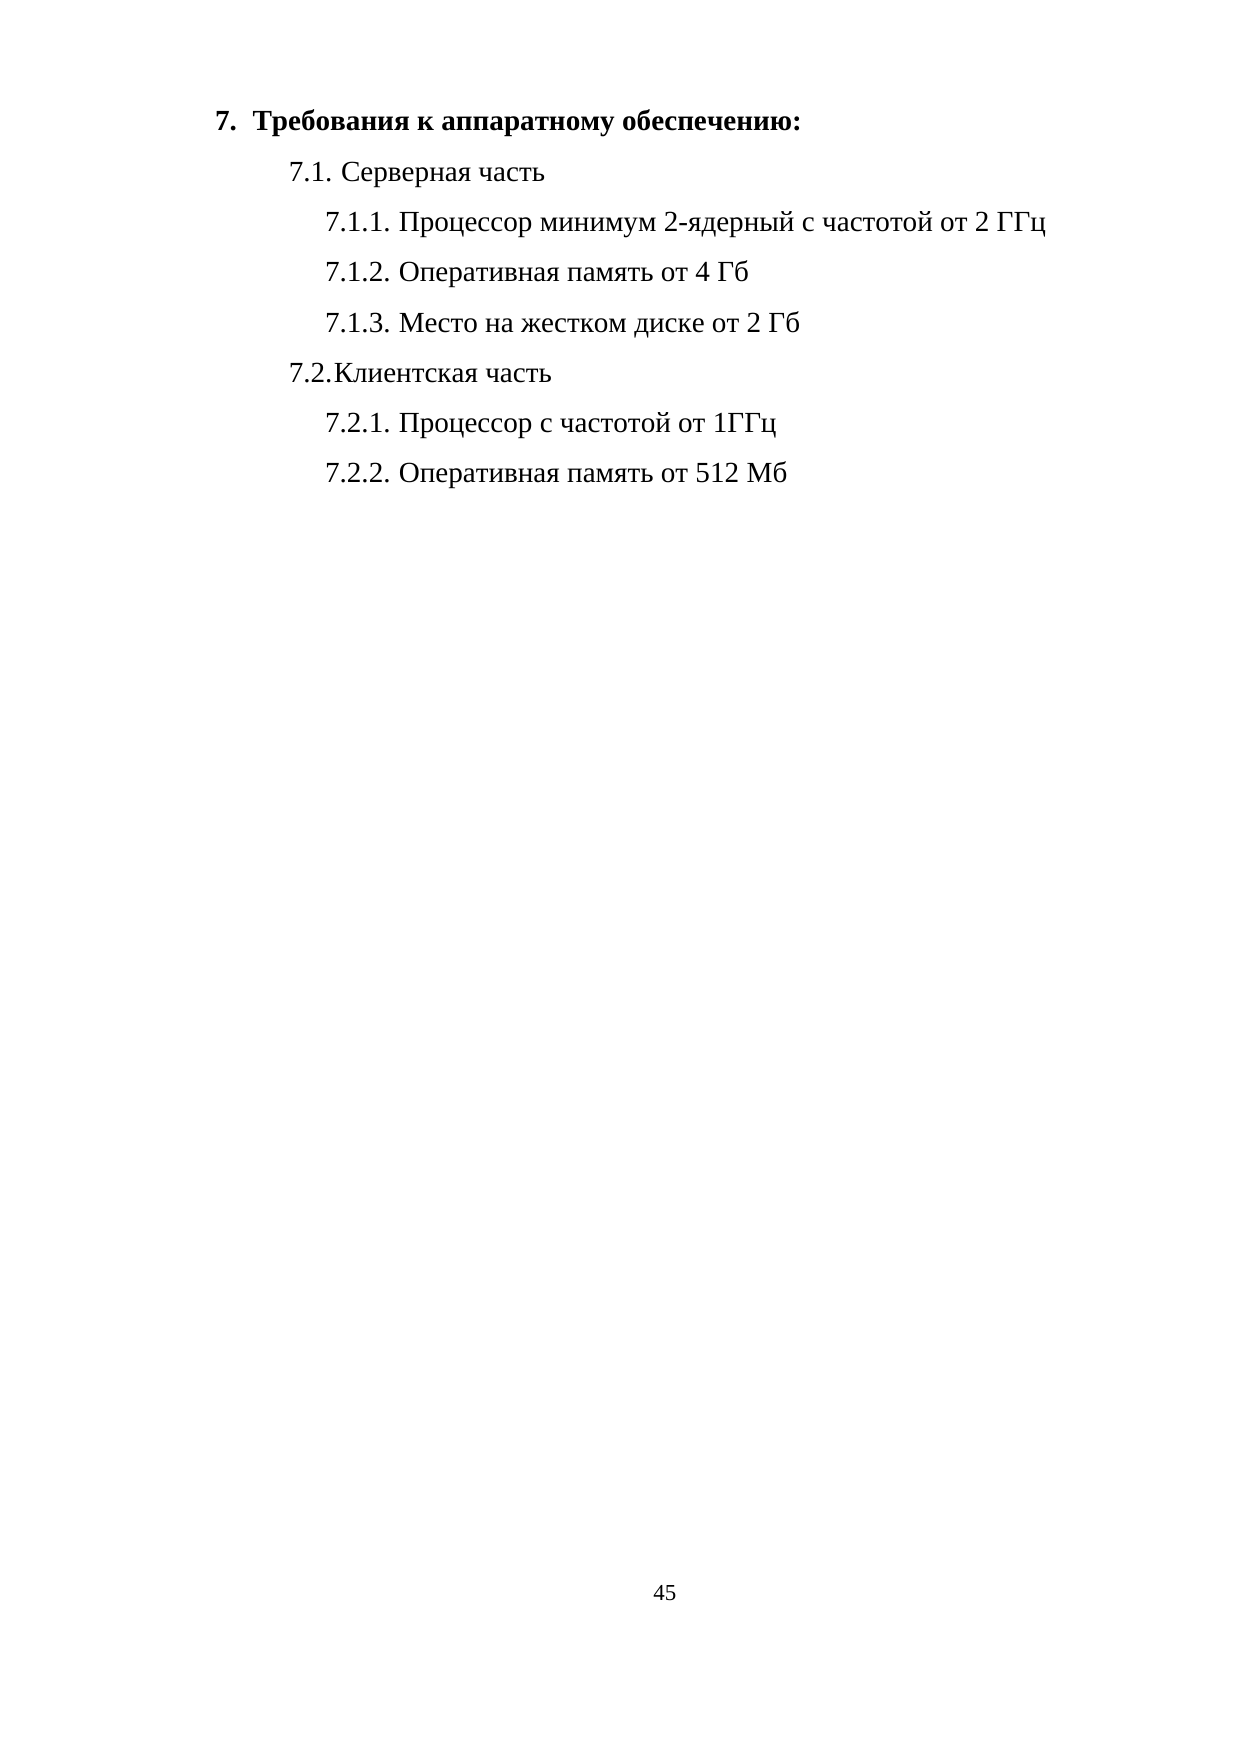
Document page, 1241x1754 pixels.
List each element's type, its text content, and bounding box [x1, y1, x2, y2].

list Серверная часть [288, 154, 1152, 187]
list Место на жестком диске от 2 Гб [325, 305, 1152, 338]
list Клиентская часть [288, 355, 1152, 388]
list Оперативная память от 512 Мб [325, 456, 1152, 489]
list Процессор минимум 2-ядерный с частотой от 2 ГГц [325, 204, 1152, 238]
subtitle Требования к аппаратному обеспечению: [215, 103, 1152, 137]
list Процессор с частотой от 1ГГц [325, 405, 1152, 439]
list Оперативная память от 4 Гб [325, 254, 1152, 288]
